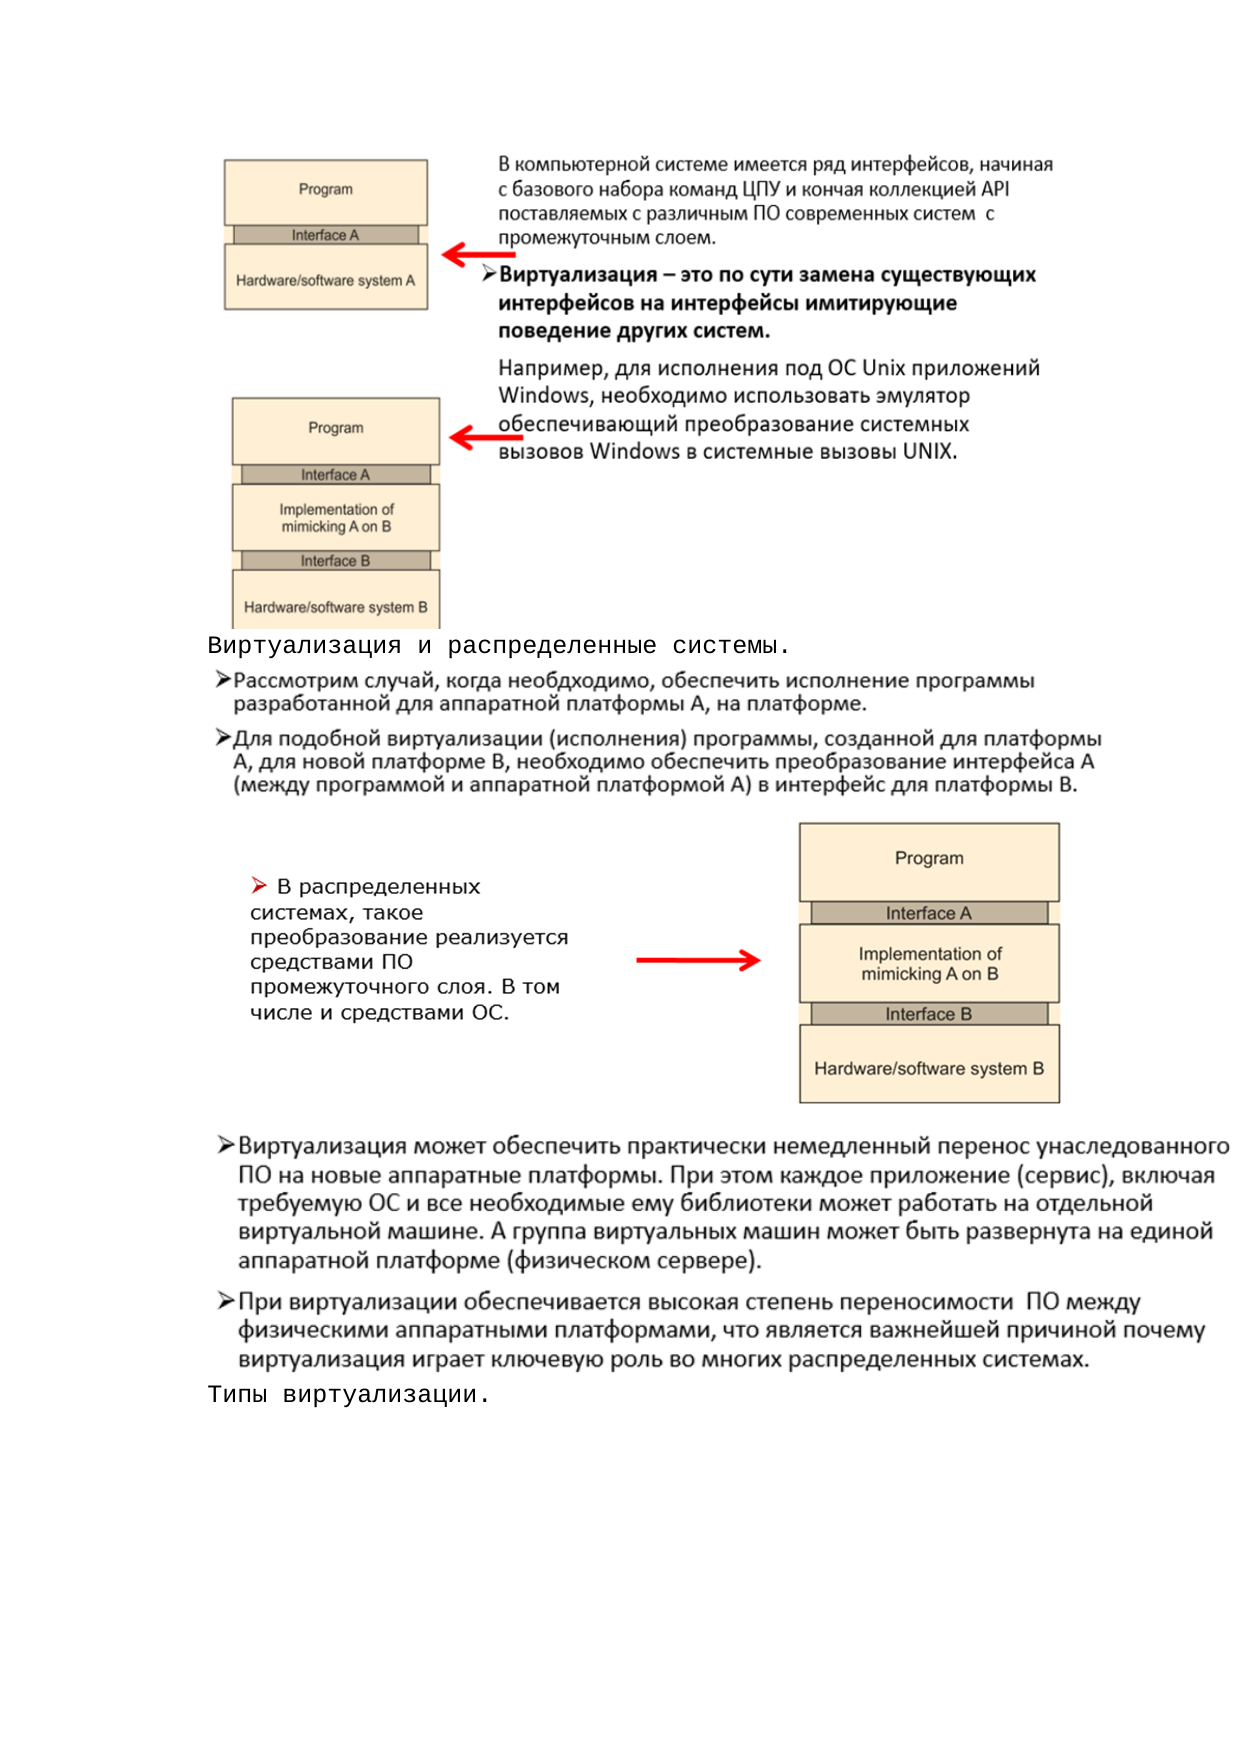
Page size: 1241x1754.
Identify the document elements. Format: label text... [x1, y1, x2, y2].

picture [207, 150, 1067, 629]
picture [207, 1122, 1241, 1378]
text Виртуализация и распределенные системы. [118, 632, 1152, 661]
picture [207, 664, 1165, 804]
text Типы виртуализации. [118, 1381, 1152, 1410]
picture [207, 807, 1082, 1119]
